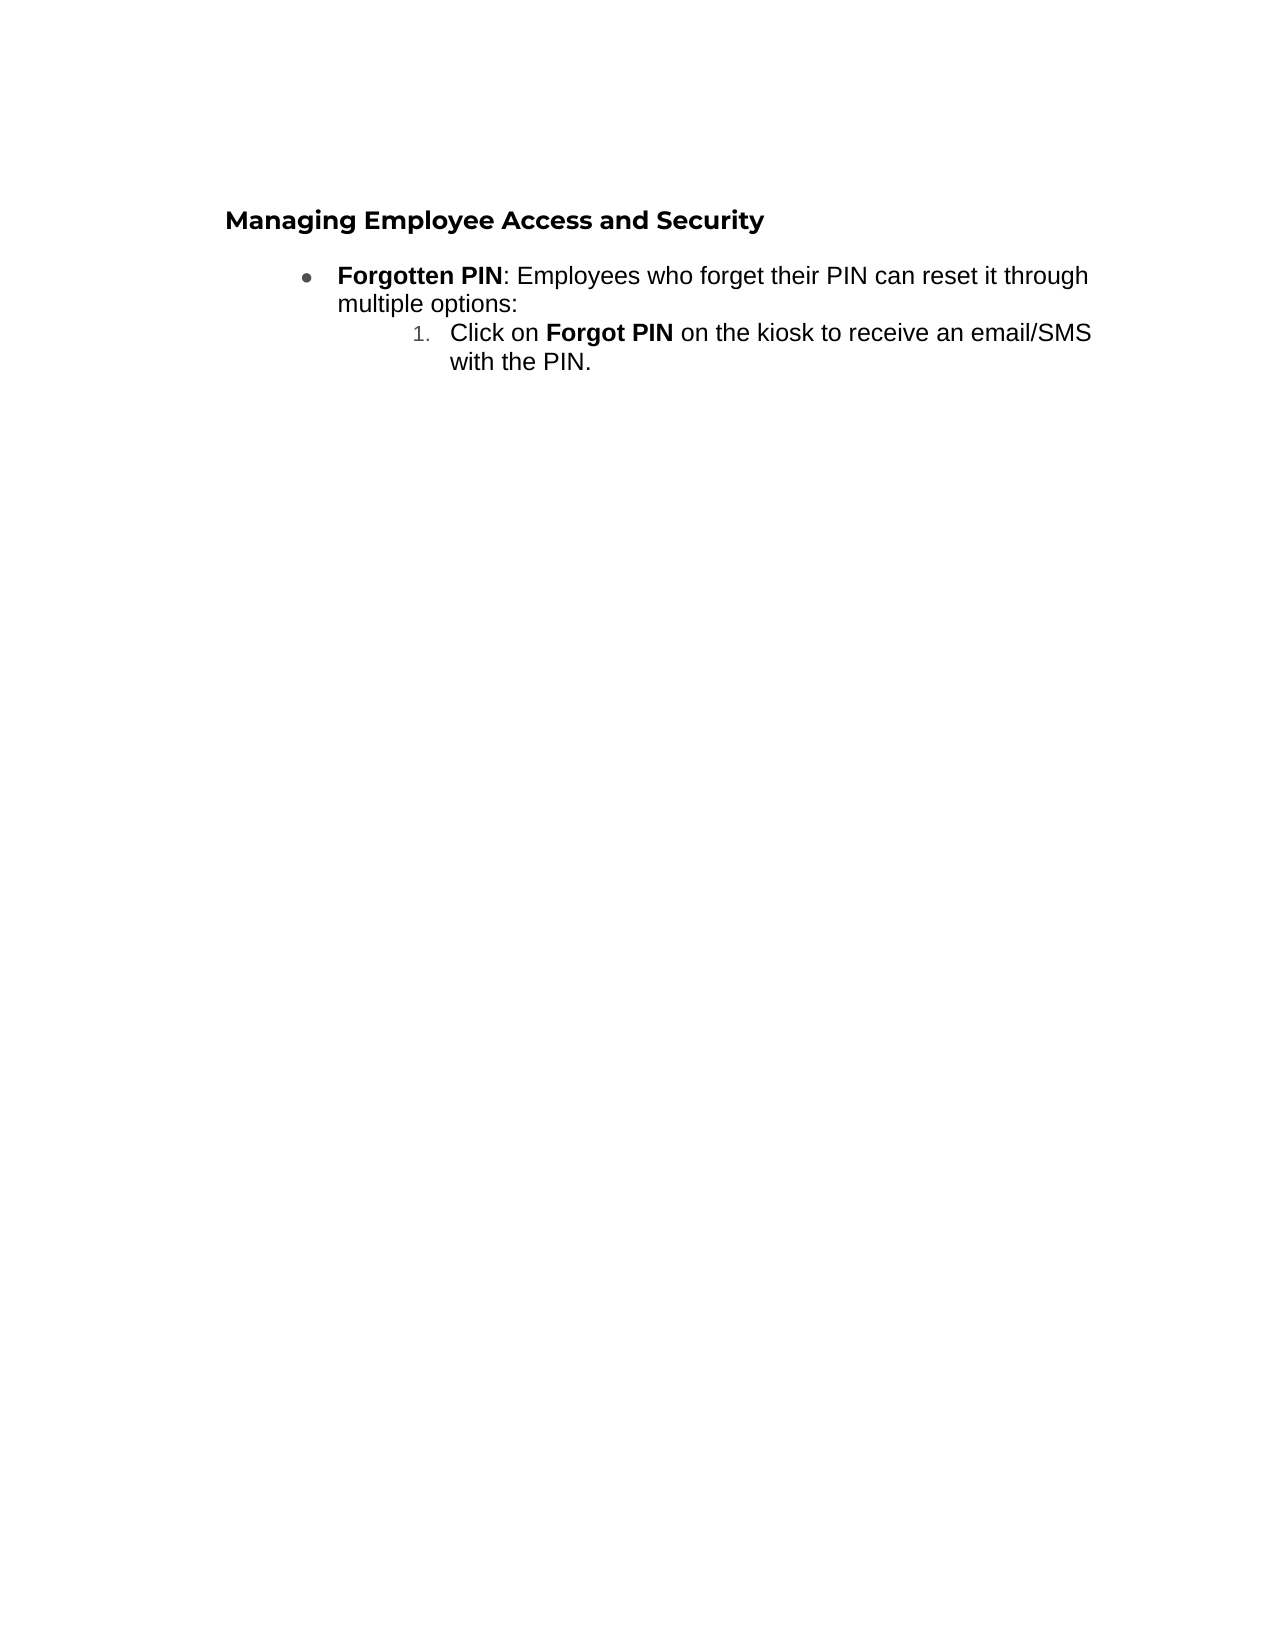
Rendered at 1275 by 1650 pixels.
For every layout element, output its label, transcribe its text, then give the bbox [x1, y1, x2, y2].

subtitle Managing Employee Access and Security [225, 205, 1125, 236]
list Forgotten PIN: Employees who forget their PIN can reset it through multiple options: [300, 261, 1125, 318]
list Click on Forgot PIN on the kiosk to receive an email/SMS with the PIN. [412, 318, 1125, 376]
